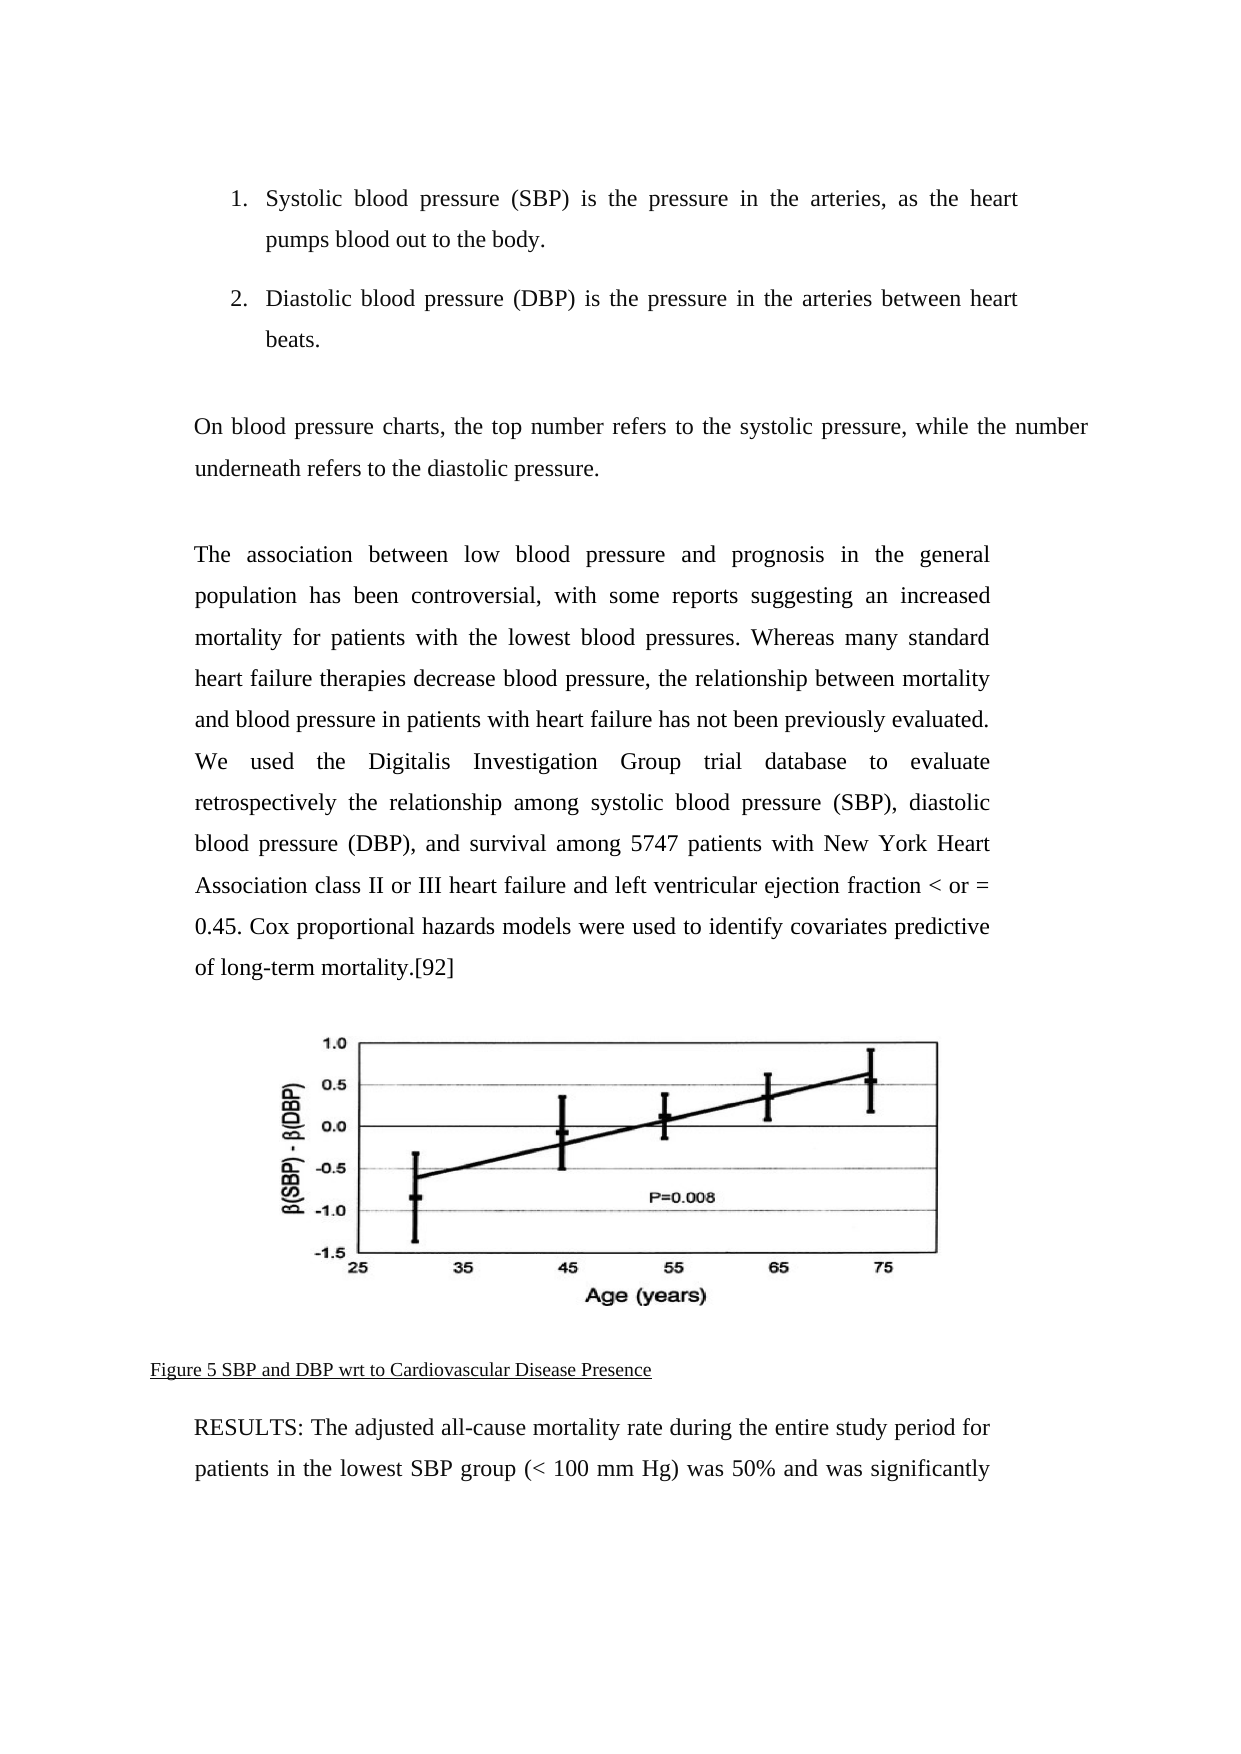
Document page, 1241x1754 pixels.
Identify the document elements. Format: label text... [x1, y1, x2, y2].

text Figure 5 SBP and DBP wrt to Cardiovascular Disease Presence [150, 1358, 1092, 1381]
list Systolic blood pressure (SBP) is the pressure in the arteries, as the heart pumps blood out to the body. [230, 184, 1020, 253]
list Diastolic blood pressure (DBP) is the pressure in the arteries between heart beats. [230, 284, 1020, 353]
text On blood pressure charts, the top number refers to the systolic pressure, while the number underneath refers to the diastolic pressure. [193, 412, 1090, 481]
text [193, 1413, 991, 1482]
picture [278, 1035, 942, 1306]
text The association between low blood pressure and prognosis in the general population has been controversial, with some reports suggesting an increased mortality for patients with the lowest blood pressures. Whereas many standard heart failure therapies decrease blood pressure, the relationship between mortality and blood pressure in patients with heart failure has not been previously evaluated. We used the Digitalis Investigation Group trial database to evaluate retrospectively the relationship among systolic blood pressure (SBP), diastolic blood pressure (DBP), and survival among 5747 patients with New York Heart Association class II or III heart failure and left ventricular ejection fraction < or = 0.45. Cox proportional hazards models were used to identify covariates predictive of long-term mortality.[92] [193, 540, 991, 981]
